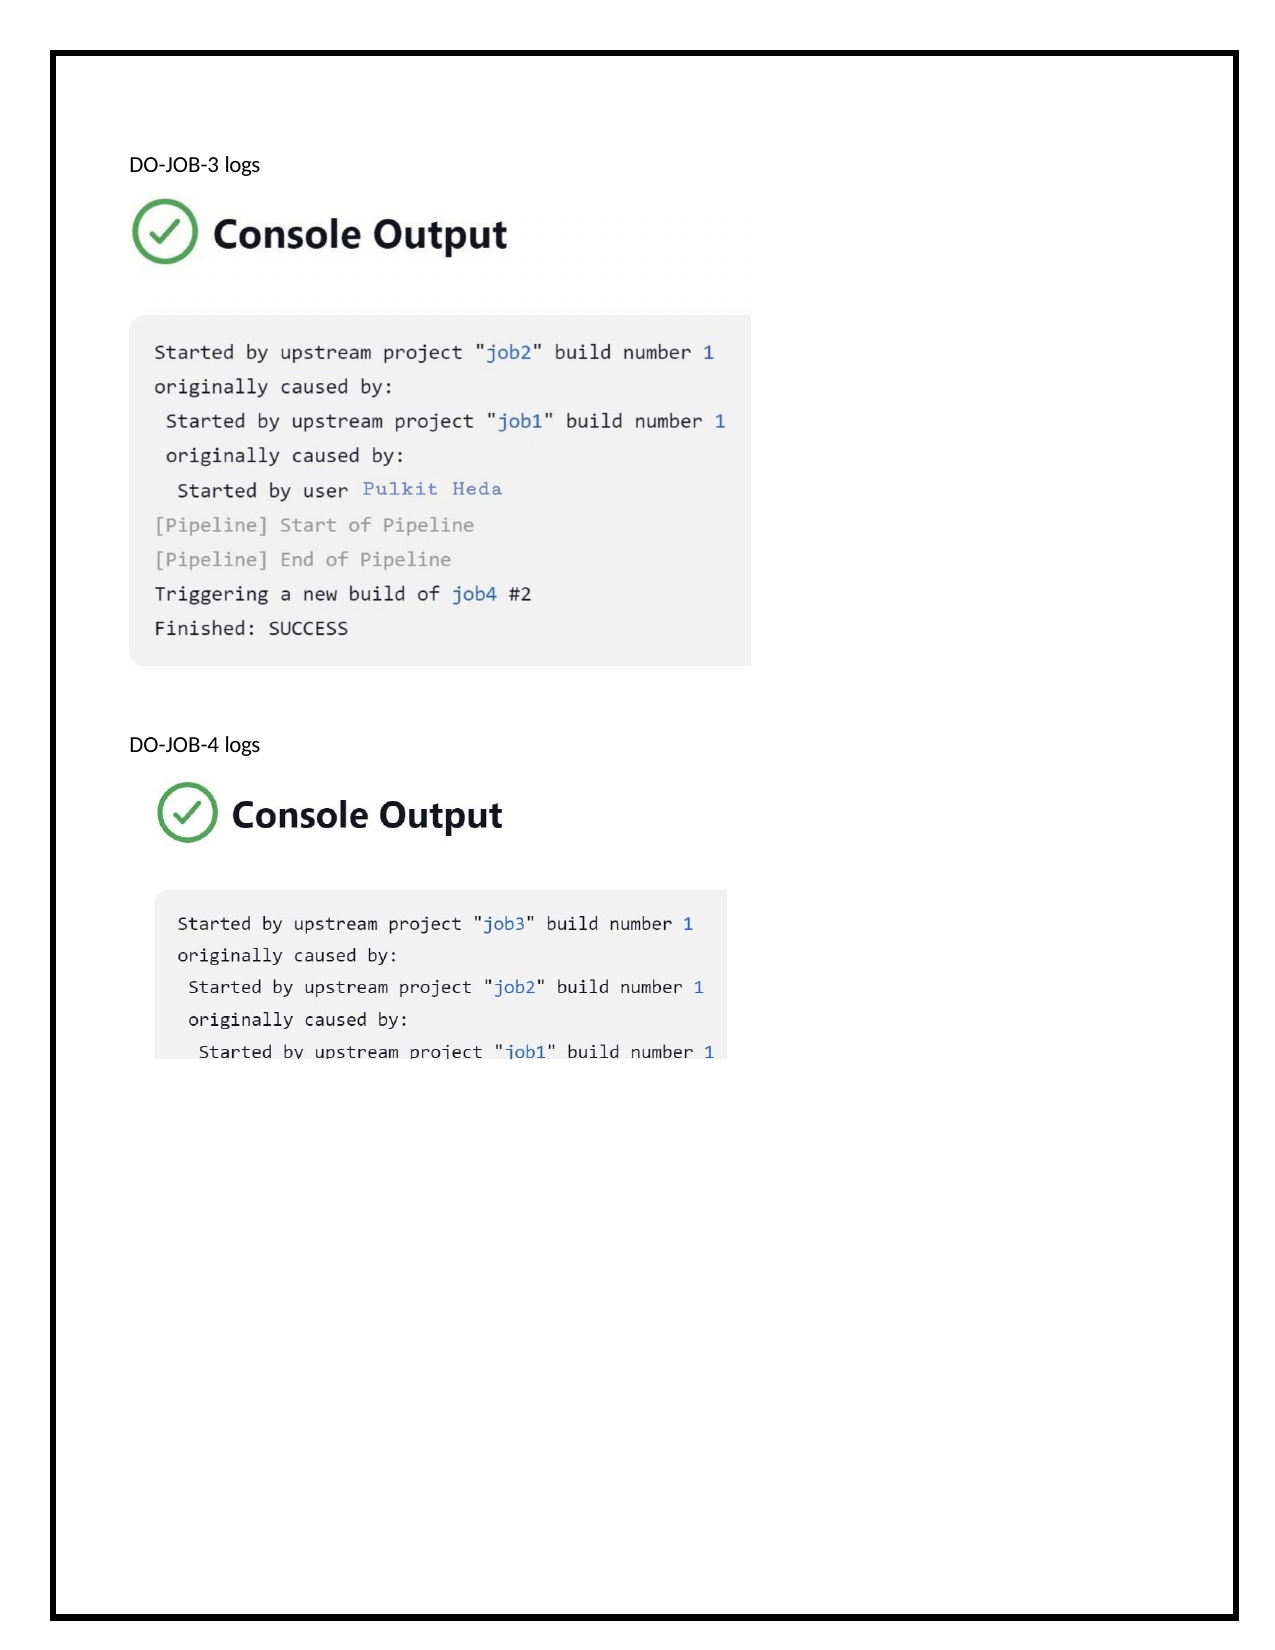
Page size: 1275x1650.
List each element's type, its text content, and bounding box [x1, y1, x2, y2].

text DO-JOB-4 logs [129, 731, 1233, 759]
text DO-JOB-3 logs [129, 150, 1233, 178]
picture [129, 196, 751, 666]
picture [129, 777, 728, 1059]
